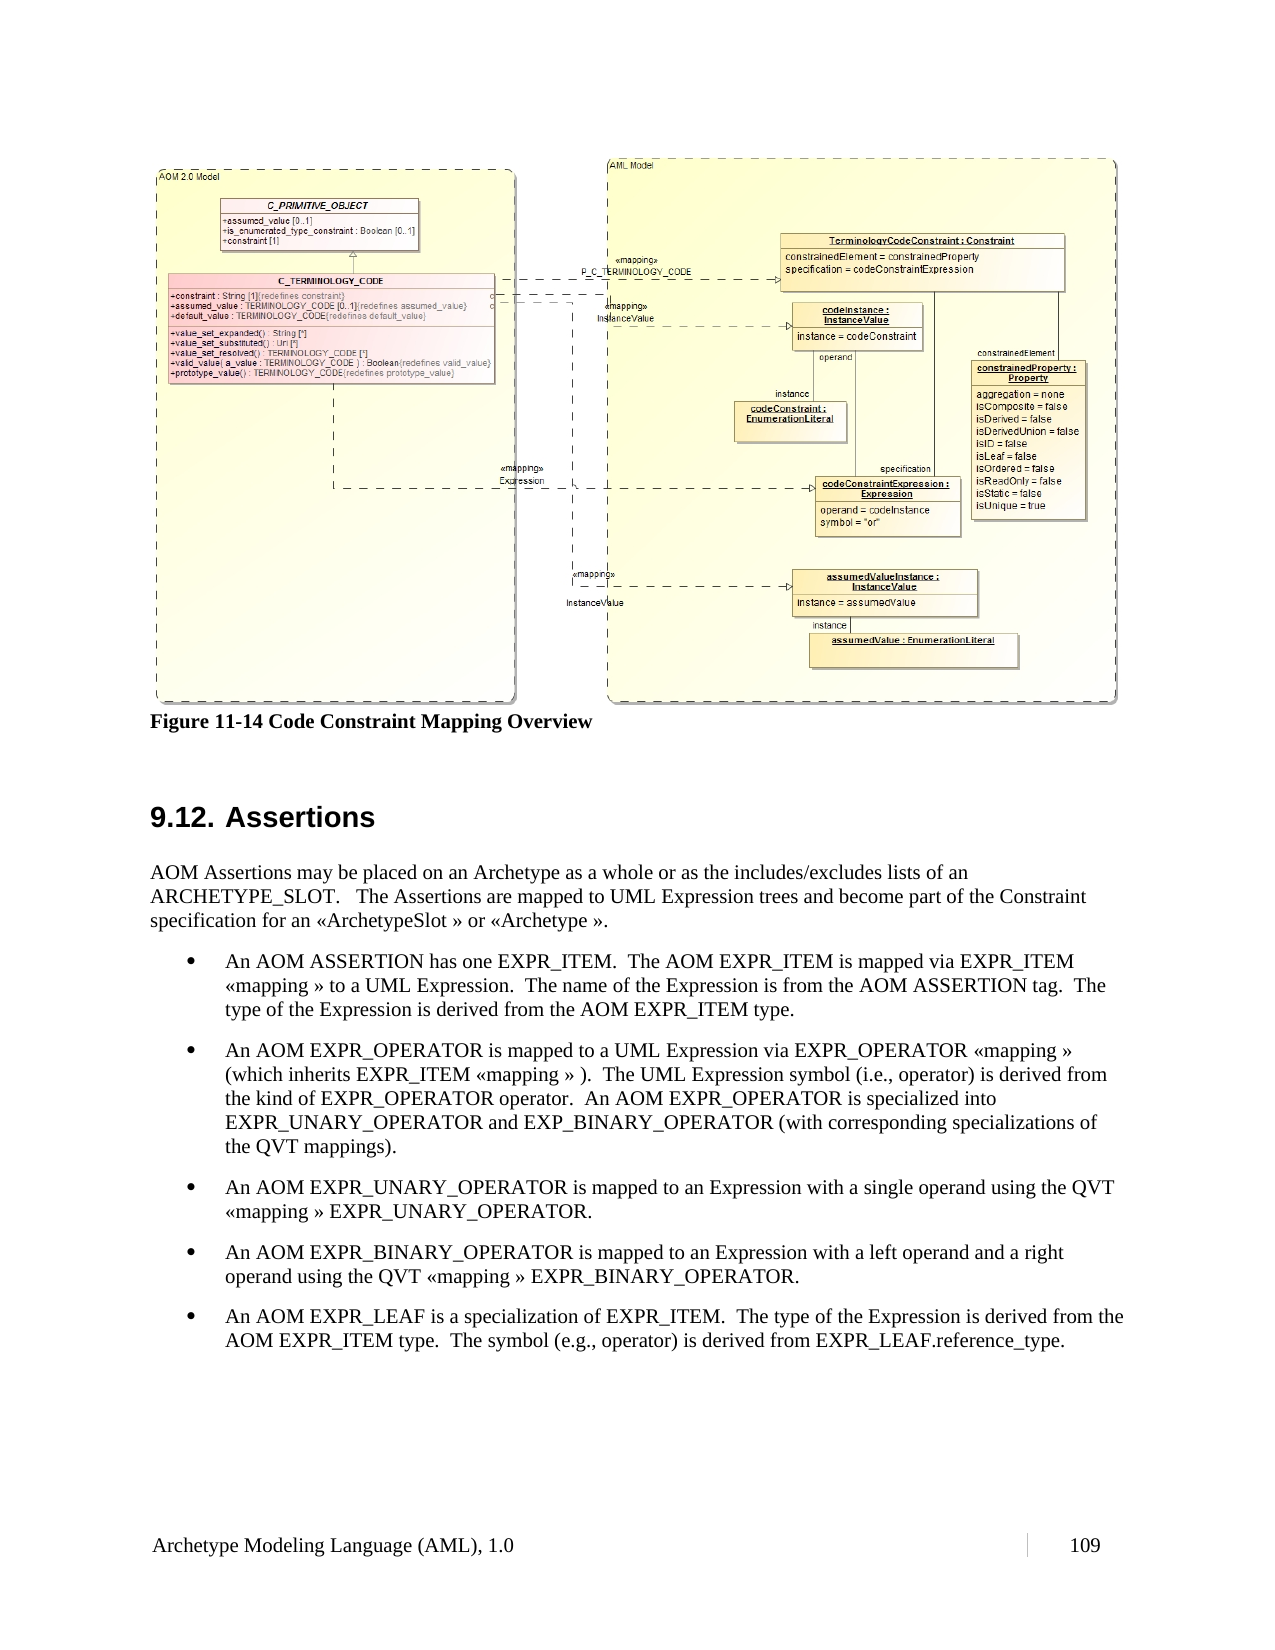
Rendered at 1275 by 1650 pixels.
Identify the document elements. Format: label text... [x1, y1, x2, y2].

list An AOM EXPR_LEAF is a specialization of EXPR_ITEM. The type of the Expression is derived from the AOM EXPR_ITEM type. The symbol (e.g., operator) is derived from EXPR_LEAF.reference_type. [187, 1304, 1125, 1352]
subtitle Assertions [150, 799, 1125, 833]
list An AOM EXPR_UNARY_OPERATOR is mapped to an Expression with a single operand using the QVT «mapping » EXPR_UNARY_OPERATOR. [187, 1175, 1125, 1223]
picture [150, 150, 1125, 710]
text AOM Assertions may be placed on an Archetype as a whole or as the includes/excludes lists of an ARCHETYPE_SLOT. The Assertions are mapped to UML Expression trees and become part of the Constraint specification for an «ArchetypeSlot » or «Archetype ». [150, 860, 1125, 932]
list An AOM EXPR_BINARY_OPERATOR is mapped to an Expression with a left operand and a right operand using the QVT «mapping » EXPR_BINARY_OPERATOR. [187, 1239, 1125, 1288]
list An AOM EXPR_OPERATOR is mapped to a UML Expression via EXPR_OPERATOR «mapping » (which inherits EXPR_ITEM «mapping » ). The UML Expression symbol (i.e., operator) is derived from the kind of EXPR_OPERATOR operator. An AOM EXPR_OPERATOR is specialized into EXPR_UNARY_OPERATOR and EXP_BINARY_OPERATOR (with corresponding specializations of the QVT mappings). [187, 1038, 1125, 1158]
list An AOM ASSERTION has one EXPR_ITEM. The AOM EXPR_ITEM is mapped via EXPR_ITEM «mapping » to a UML Expression. The name of the Expression is from the AOM ASSERTION tag. The type of the Expression is derived from the AOM EXPR_ITEM type. [187, 949, 1125, 1021]
